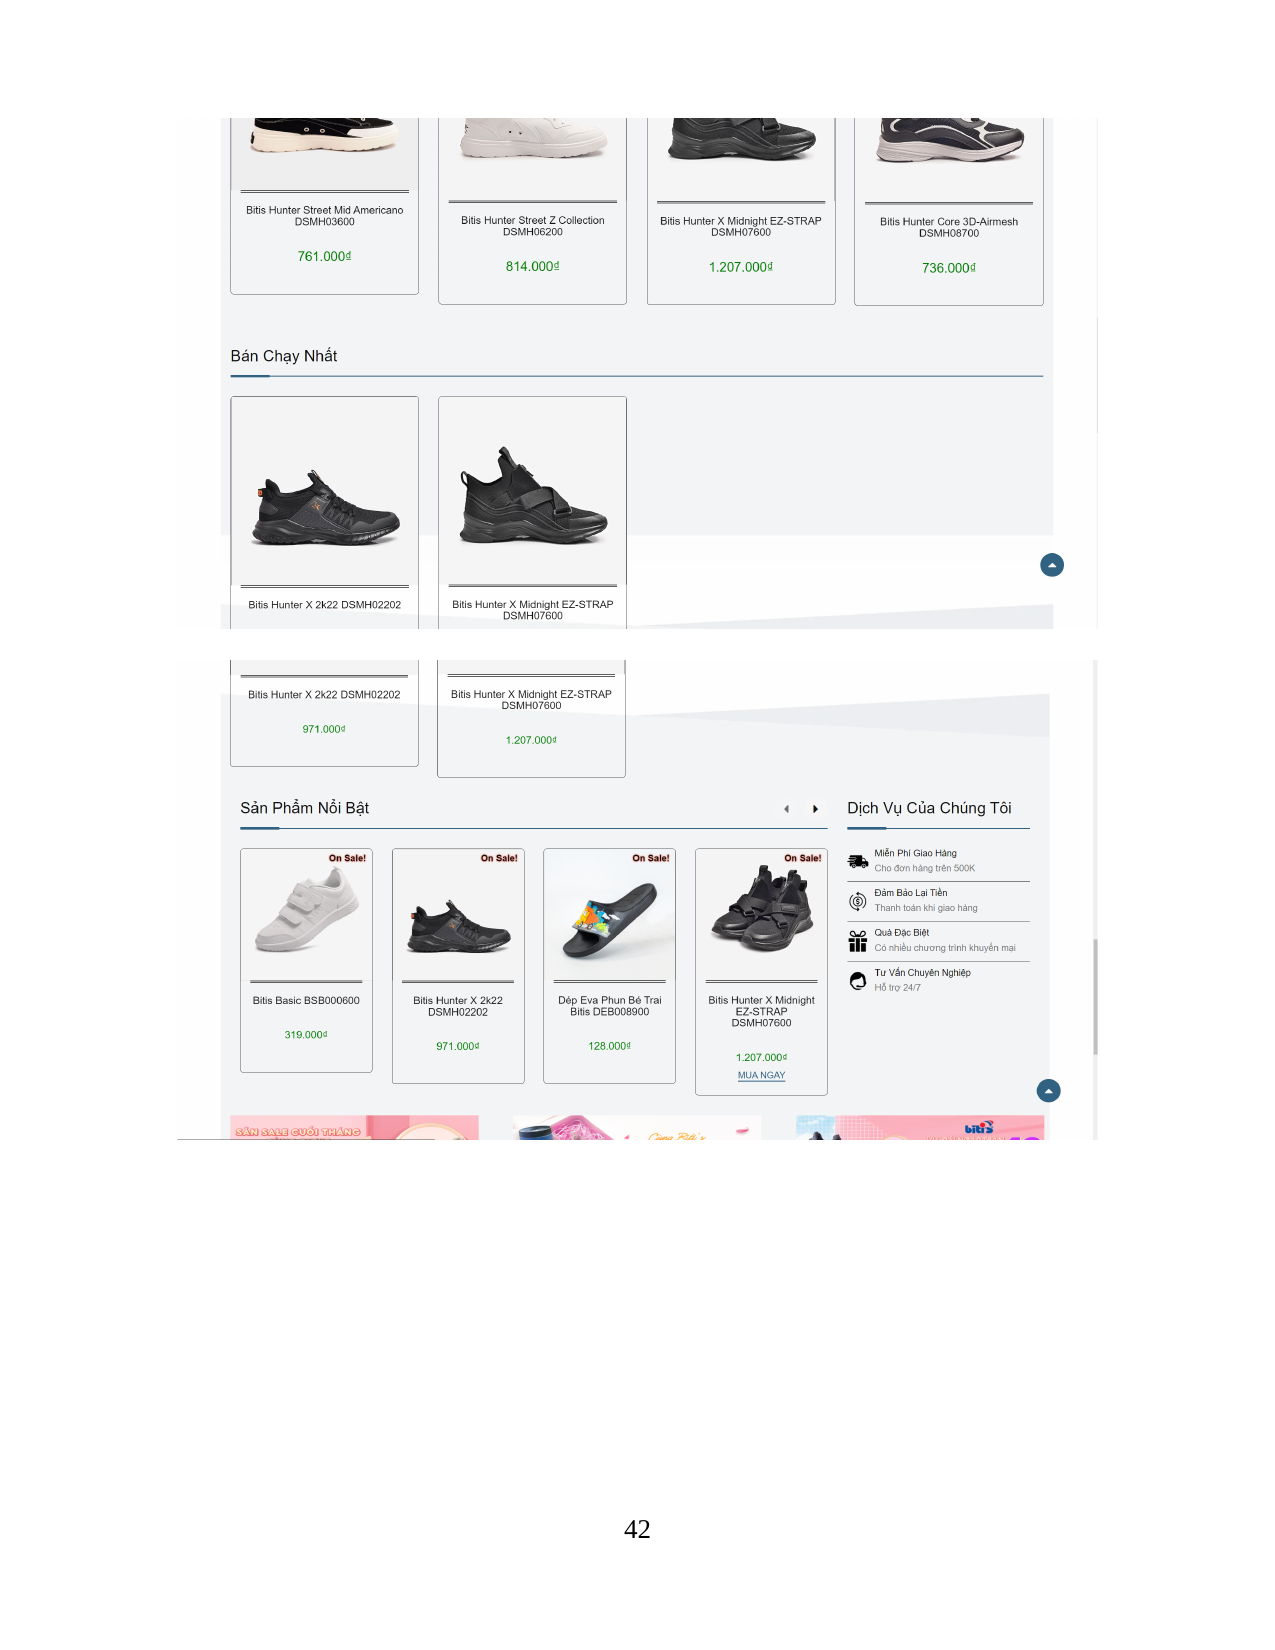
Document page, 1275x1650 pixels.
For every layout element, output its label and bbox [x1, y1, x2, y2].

picture [177, 660, 1098, 1140]
picture [177, 118, 1098, 629]
